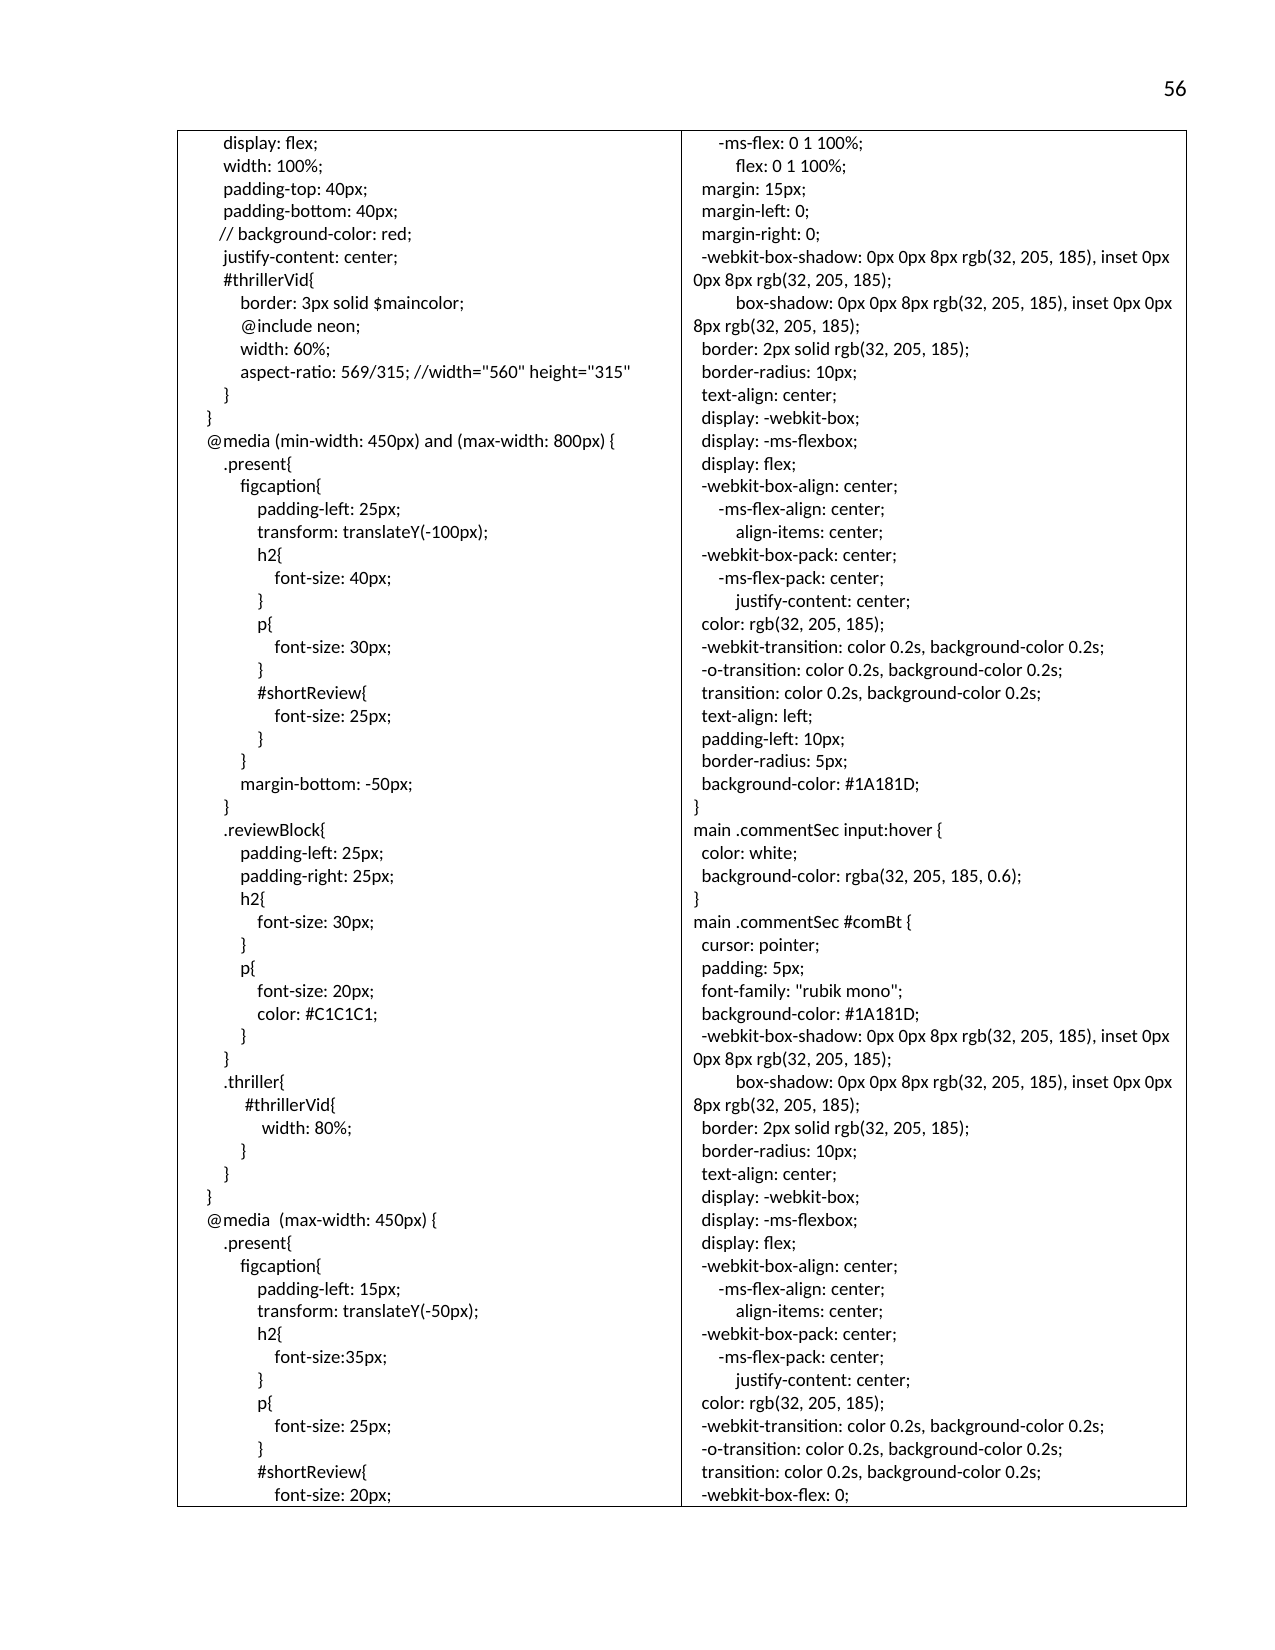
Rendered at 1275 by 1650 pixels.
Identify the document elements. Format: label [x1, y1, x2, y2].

table_cell [178, 131, 681, 1506]
table_cell [682, 131, 1186, 1506]
